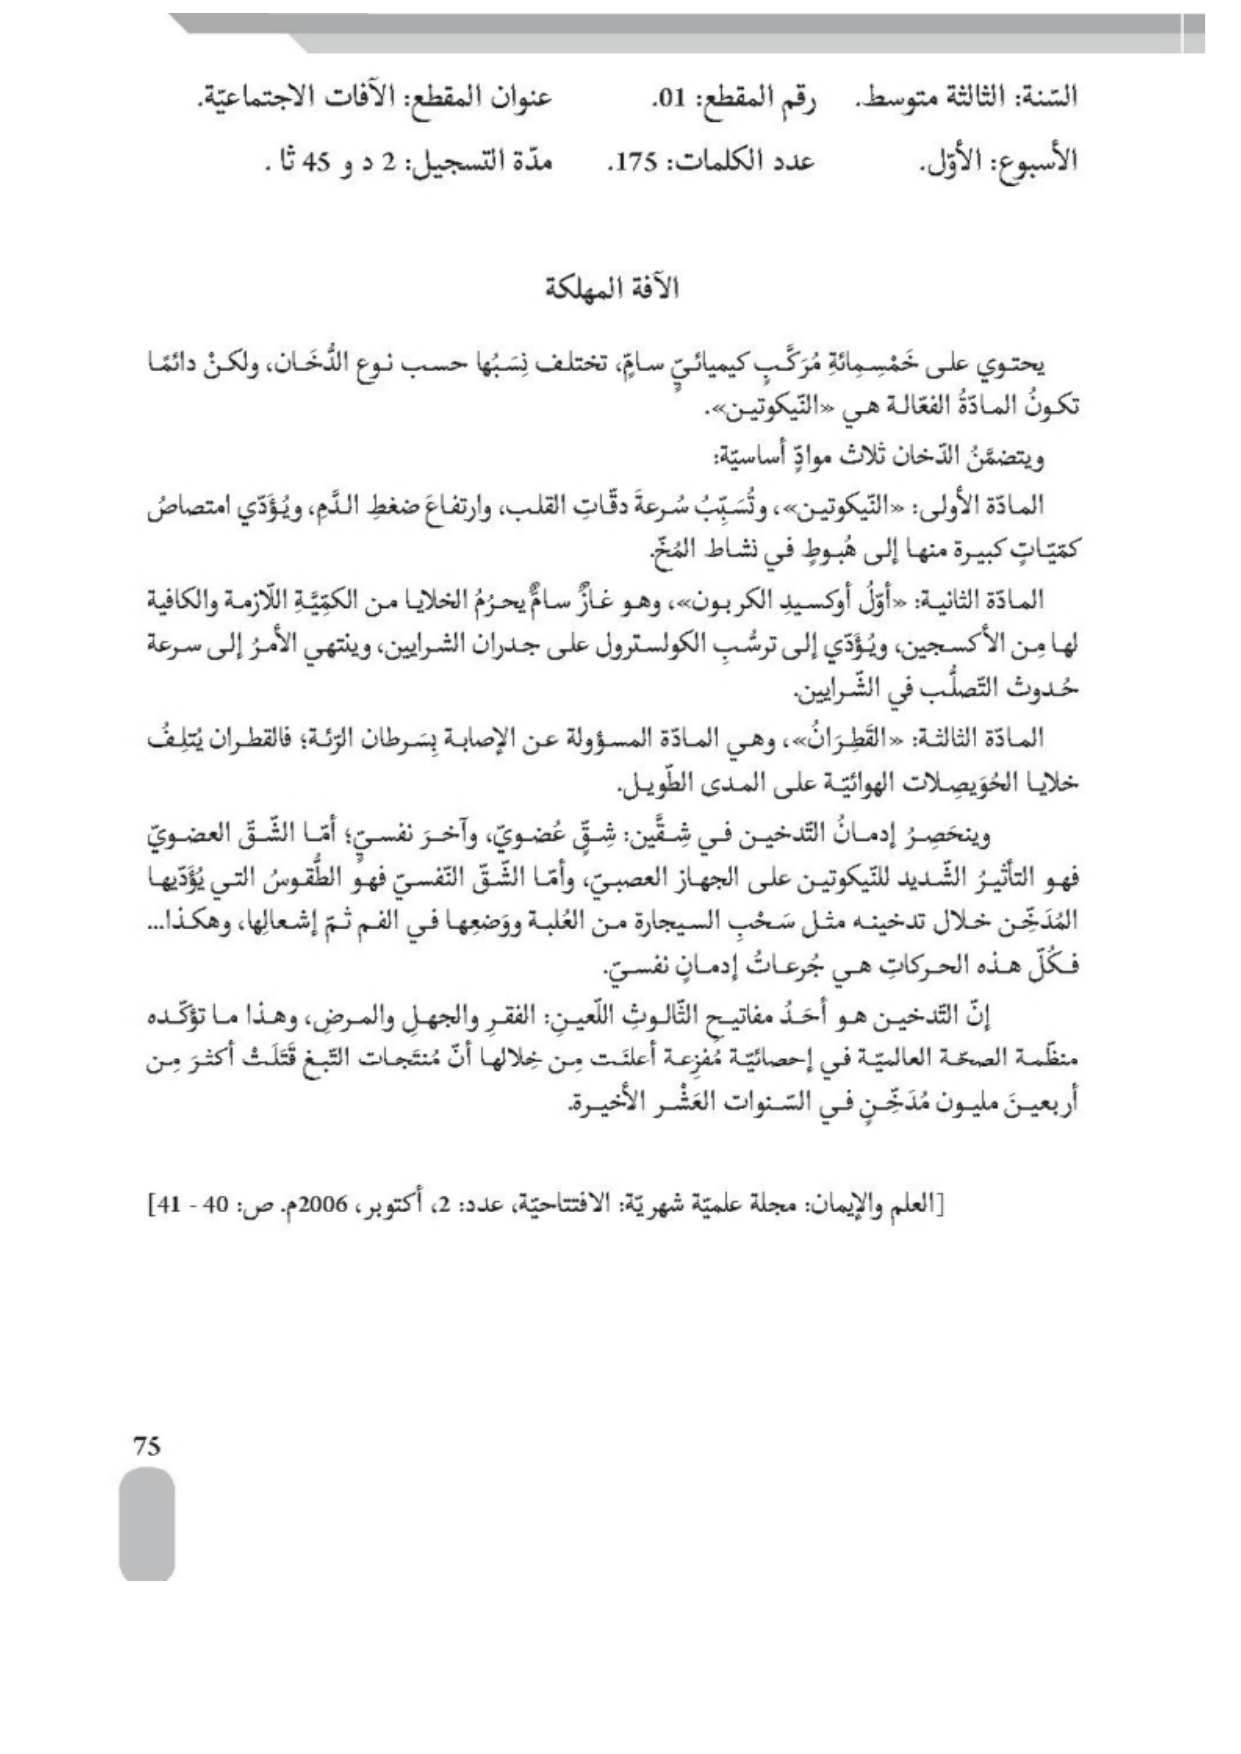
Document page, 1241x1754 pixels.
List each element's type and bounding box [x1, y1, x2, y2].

picture [20, 13, 1206, 1581]
